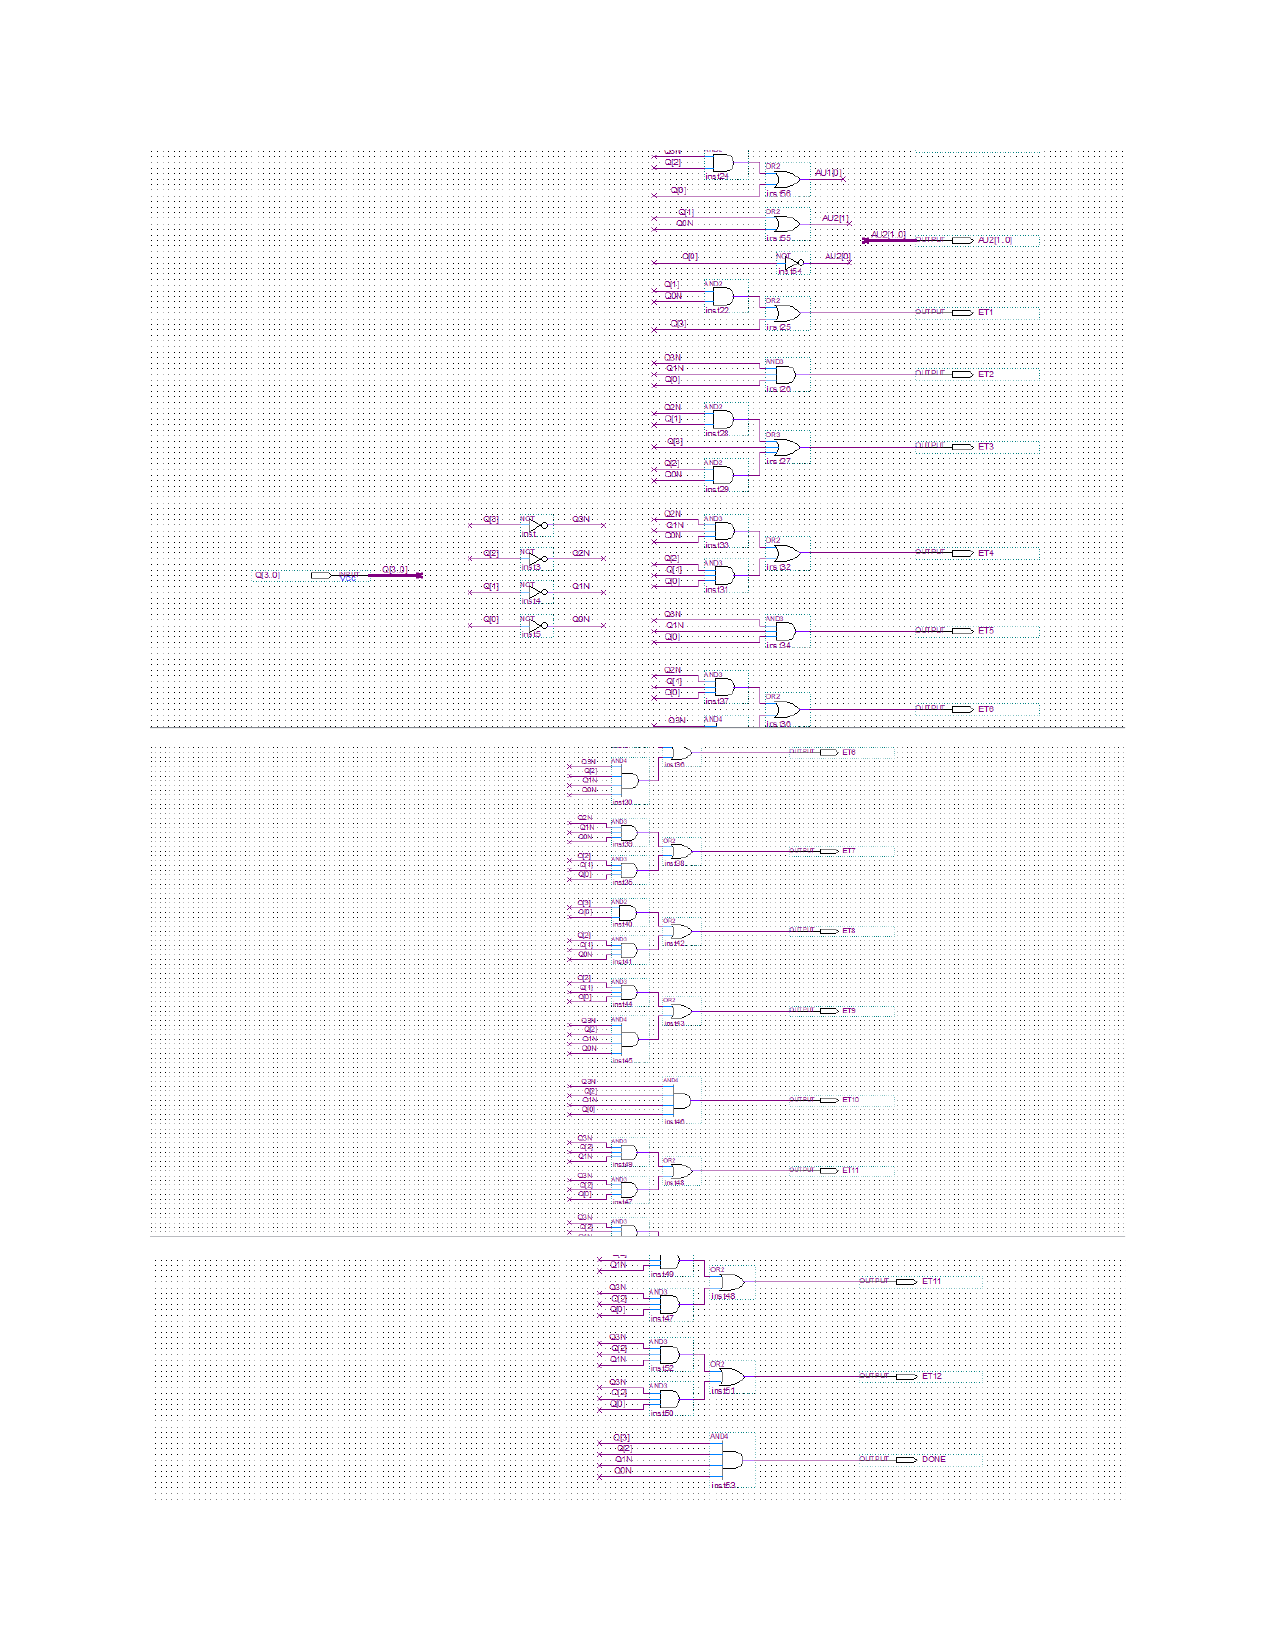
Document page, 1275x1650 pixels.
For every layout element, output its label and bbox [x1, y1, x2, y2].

picture [150, 150, 1125, 729]
picture [150, 747, 1125, 1237]
picture [150, 1255, 1125, 1500]
